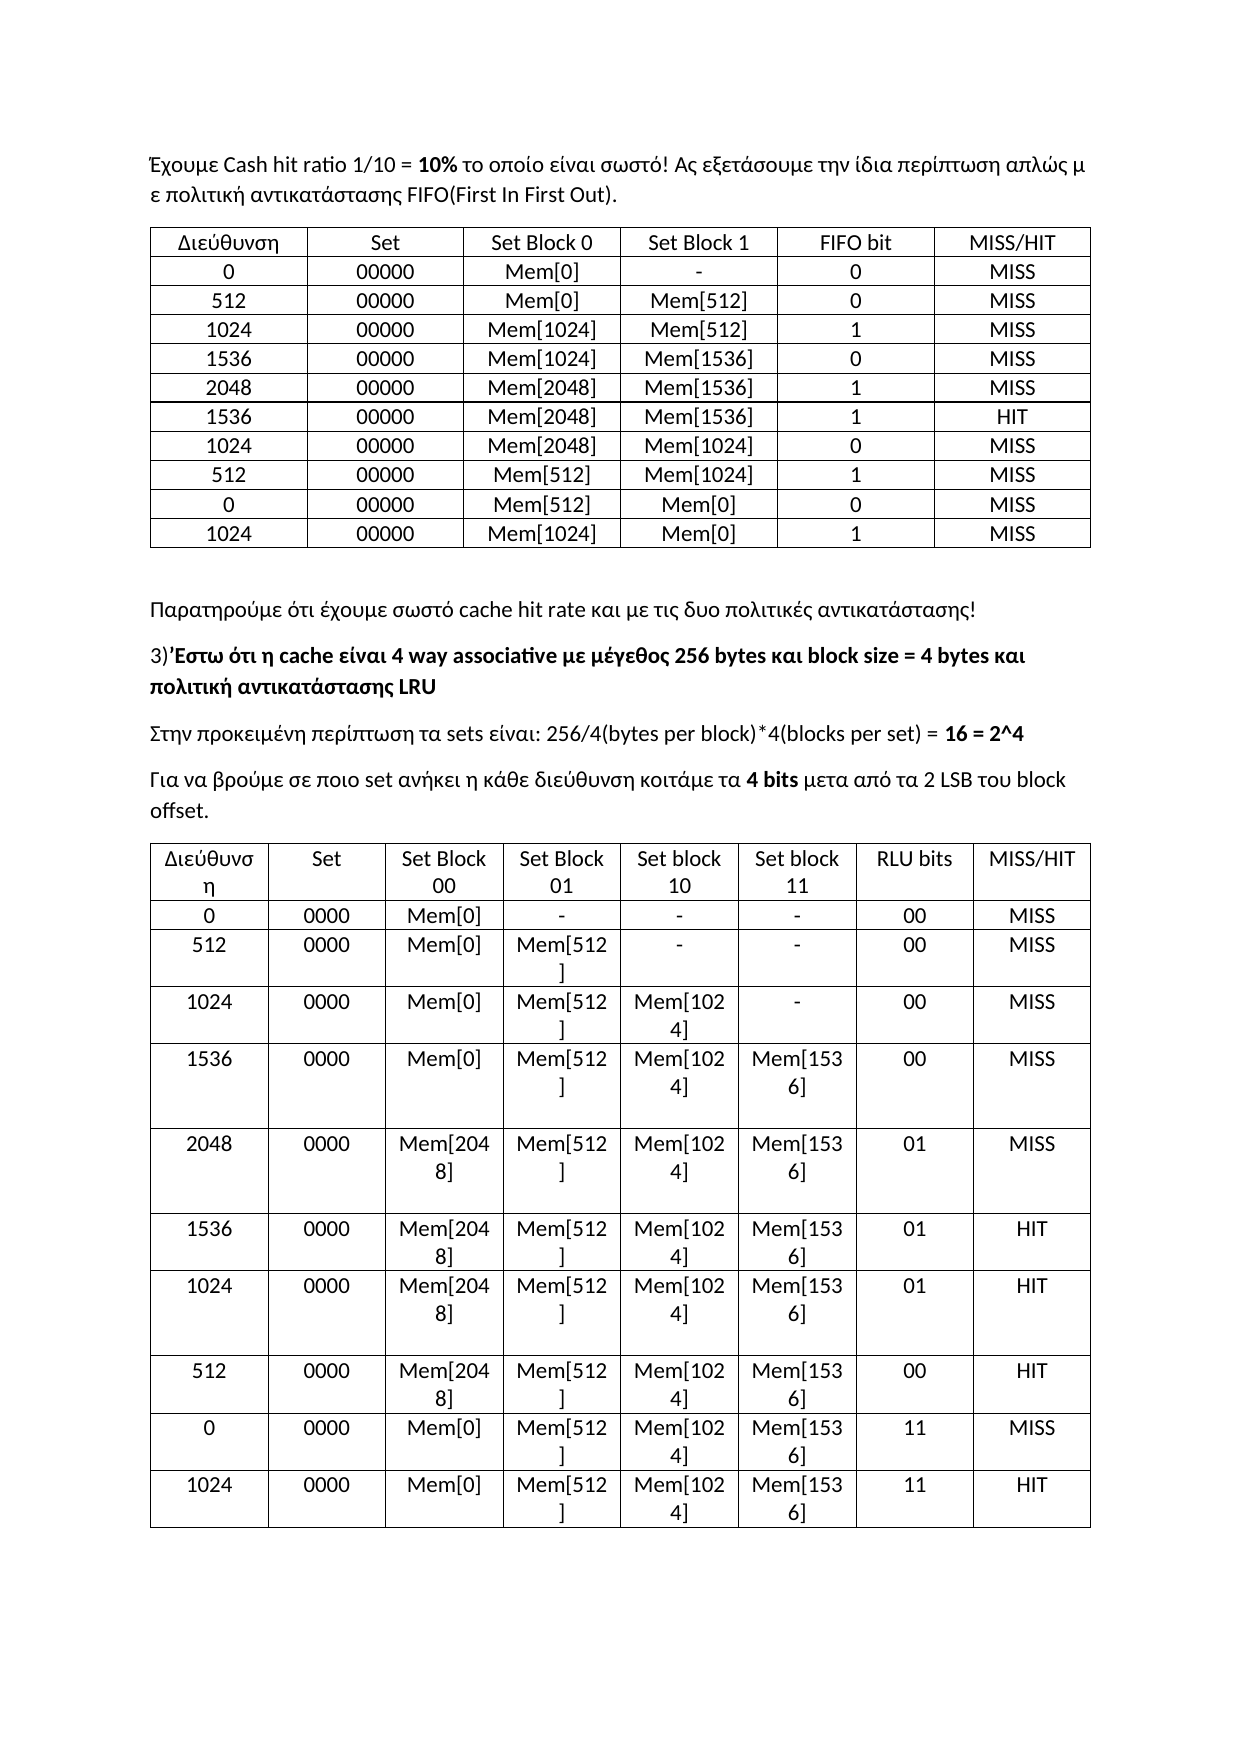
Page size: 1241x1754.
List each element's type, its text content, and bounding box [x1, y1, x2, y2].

table_cell 0 [778, 490, 934, 518]
table_cell Mem[0] [464, 286, 620, 314]
table_cell 00000 [308, 315, 463, 343]
table_cell Mem[512] [621, 315, 777, 343]
table_cell Mem[512] [504, 1271, 620, 1355]
table_cell 00 [857, 987, 973, 1043]
table_cell Mem[2048] [464, 432, 620, 459]
table_cell 1 [778, 519, 934, 547]
table_cell Mem[1024] [464, 344, 620, 372]
table_cell Mem[1536] [739, 1129, 856, 1213]
table_cell 0 [151, 1414, 268, 1469]
table_cell Mem[1536] [739, 1414, 856, 1469]
table_cell HIT [974, 1271, 1090, 1355]
table_cell 2048 [151, 1129, 268, 1213]
table_header Set block 11 [739, 844, 856, 900]
table_cell 0 [778, 257, 934, 285]
table_header Set [269, 844, 385, 900]
table_cell Mem[2048] [386, 1271, 503, 1355]
table_cell MISS [935, 519, 1090, 547]
table_header Διεύθυνση [151, 228, 307, 256]
table_cell Mem[512] [504, 987, 620, 1043]
table_cell 0 [151, 257, 307, 285]
table_cell MISS [935, 461, 1090, 489]
table_cell 1024 [151, 519, 307, 547]
table_cell MISS [974, 930, 1090, 986]
table_cell 1024 [151, 1471, 268, 1527]
table_cell Mem[1024] [621, 461, 777, 489]
table_header Set [308, 228, 463, 256]
table_cell 0000 [269, 1471, 385, 1527]
table_cell Mem[1536] [621, 374, 777, 401]
table_cell 512 [151, 286, 307, 314]
table_cell 11 [857, 1471, 973, 1527]
text Παρατηρούμε ότι έχουμε σωστό cache hit rate και με τις δυο πολιτικές αντικατάστασης! [150, 595, 1090, 623]
table_cell Mem[0] [386, 987, 503, 1043]
table_header FIFO bit [778, 228, 934, 256]
table_header MISS/HIT [974, 844, 1090, 900]
table_cell 0000 [269, 1271, 385, 1355]
table_cell 01 [857, 1214, 973, 1270]
table_cell Mem[0] [386, 1414, 503, 1469]
table_header Διεύθυνση [151, 844, 268, 900]
table_cell 00000 [308, 461, 463, 489]
table_header Set Block 1 [621, 228, 777, 256]
table_cell HIT [935, 403, 1090, 431]
table_cell Mem[1024] [464, 519, 620, 547]
table_cell MISS [974, 987, 1090, 1043]
table_cell MISS [935, 344, 1090, 372]
table_cell 1 [778, 461, 934, 489]
table_cell 1024 [151, 1271, 268, 1355]
table_cell - [739, 930, 856, 986]
table_header Set Block 01 [504, 844, 620, 900]
table_cell MISS [935, 257, 1090, 285]
table_cell 00 [857, 930, 973, 986]
table_cell 1024 [151, 315, 307, 343]
table_cell MISS [935, 432, 1090, 459]
table_cell Mem[0] [621, 519, 777, 547]
table_cell Mem[0] [386, 930, 503, 986]
table_cell 1024 [151, 987, 268, 1043]
table_cell Mem[0] [386, 1044, 503, 1128]
table_cell MISS [974, 1414, 1090, 1469]
table_cell MISS [935, 374, 1090, 401]
table_cell 512 [151, 930, 268, 986]
table_cell MISS [974, 1129, 1090, 1213]
table_cell Mem[2048] [464, 374, 620, 401]
table_cell 1536 [151, 1044, 268, 1128]
table_cell 01 [857, 1129, 973, 1213]
table_cell Mem[512] [504, 1129, 620, 1213]
table_cell Mem[2048] [386, 1129, 503, 1213]
table_cell 00 [857, 1044, 973, 1128]
table_cell Mem[512] [504, 1471, 620, 1527]
table_cell 1 [778, 403, 934, 431]
table_cell Mem[1536] [739, 1271, 856, 1355]
table_cell 512 [151, 1356, 268, 1412]
table_cell 0000 [269, 1044, 385, 1128]
table_cell 1536 [151, 1214, 268, 1270]
table_cell 0000 [269, 1356, 385, 1412]
table_cell Mem[512] [464, 490, 620, 518]
table_cell Mem[2048] [386, 1356, 503, 1412]
table_cell HIT [974, 1471, 1090, 1527]
table_cell HIT [974, 1356, 1090, 1412]
table_cell - [621, 930, 738, 986]
table_cell Mem[1024] [621, 1414, 738, 1469]
table_cell Mem[2048] [464, 403, 620, 431]
table_header RLU bits [857, 844, 973, 900]
table_cell MISS [935, 286, 1090, 314]
table_cell Mem[1024] [621, 1214, 738, 1270]
table_cell 0000 [269, 1214, 385, 1270]
table_cell 0 [778, 286, 934, 314]
table_cell 2048 [151, 374, 307, 401]
table_cell 0 [151, 901, 268, 929]
table_cell 00 [857, 1356, 973, 1412]
table_cell 0000 [269, 930, 385, 986]
table_cell Mem[1024] [621, 987, 738, 1043]
table_cell 1024 [151, 432, 307, 459]
table_cell Mem[1536] [739, 1471, 856, 1527]
table_cell Mem[1536] [621, 344, 777, 372]
table_cell 1536 [151, 344, 307, 372]
table_cell HIT [974, 1214, 1090, 1270]
table_cell MISS [935, 315, 1090, 343]
table_cell 1 [778, 374, 934, 401]
table_cell Mem[1536] [739, 1356, 856, 1412]
table_cell Mem[0] [386, 1471, 503, 1527]
table_cell - [621, 901, 738, 929]
table_cell 01 [857, 1271, 973, 1355]
table_cell 1536 [151, 403, 307, 431]
table_cell - [739, 901, 856, 929]
table_cell Mem[1024] [621, 432, 777, 459]
text Για να βρούμε σε ποιο set ανήκει η κάθε διεύθυνση κοιτάμε τα 4 bits μετα από τα 2 LSB του block offset. [150, 766, 1090, 824]
table_cell - [739, 987, 856, 1043]
table_cell 00000 [308, 519, 463, 547]
table_cell Mem[1024] [621, 1271, 738, 1355]
table_cell 00 [857, 901, 973, 929]
table_cell Mem[1024] [621, 1044, 738, 1128]
table_cell 0000 [269, 1129, 385, 1213]
table_cell 0000 [269, 901, 385, 929]
table_cell 00000 [308, 286, 463, 314]
text Στην προκειμένη περίπτωση τα sets είναι: 256/4(bytes per block)*4(blocks per set) = 16 = 2^4 [150, 719, 1090, 747]
text Έχουμε Cash hit ratio 1/10 = 10% το οποίο είναι σωστό! Ας εξετάσουμε την ίδια περίπτωση απλώς μ ε πολιτική αντικατάστασης FIFO(First In First Out). [150, 150, 1090, 208]
table_cell 00000 [308, 257, 463, 285]
table_cell MISS [974, 901, 1090, 929]
table_cell Mem[1024] [621, 1129, 738, 1213]
table_cell MISS [974, 1044, 1090, 1128]
table_cell Mem[0] [386, 901, 503, 929]
table_cell Mem[0] [621, 490, 777, 518]
table_cell 00000 [308, 432, 463, 459]
table_cell Mem[512] [504, 1414, 620, 1469]
table_header MISS/HIT [935, 228, 1090, 256]
table_cell 0000 [269, 1414, 385, 1469]
table_cell 0 [151, 490, 307, 518]
table_cell Mem[512] [504, 1356, 620, 1412]
table_cell MISS [935, 490, 1090, 518]
table_cell - [504, 901, 620, 929]
table_cell Mem[1536] [739, 1214, 856, 1270]
table_cell 00000 [308, 374, 463, 401]
table_cell - [621, 257, 777, 285]
table_cell Mem[1536] [739, 1044, 856, 1128]
table_header Set Block 0 [464, 228, 620, 256]
table_cell Mem[512] [621, 286, 777, 314]
table_cell Mem[0] [464, 257, 620, 285]
table_cell Mem[1536] [621, 403, 777, 431]
table_cell 0 [778, 344, 934, 372]
table_cell 11 [857, 1414, 973, 1469]
table_cell Mem[2048] [386, 1214, 503, 1270]
table_cell Mem[1024] [621, 1471, 738, 1527]
table_cell Mem[1024] [621, 1356, 738, 1412]
table_cell 00000 [308, 403, 463, 431]
table_cell Mem[512] [504, 1214, 620, 1270]
table_cell 0000 [269, 987, 385, 1043]
table_cell Mem[512] [504, 1044, 620, 1128]
table_cell 0 [778, 432, 934, 459]
table_cell 00000 [308, 490, 463, 518]
table_header Set block 10 [621, 844, 738, 900]
table_cell Mem[512] [504, 930, 620, 986]
table_cell 512 [151, 461, 307, 489]
table_header Set Block 00 [386, 844, 503, 900]
text 3)’Εστω ότι η cache είναι 4 way associative με μέγεθος 256 bytes και block size = 4 bytes και πολιτική αντικατάστασης LRU [150, 642, 1090, 700]
table_cell 1 [778, 315, 934, 343]
table_cell 00000 [308, 344, 463, 372]
table_cell Mem[512] [464, 461, 620, 489]
table_cell Mem[1024] [464, 315, 620, 343]
